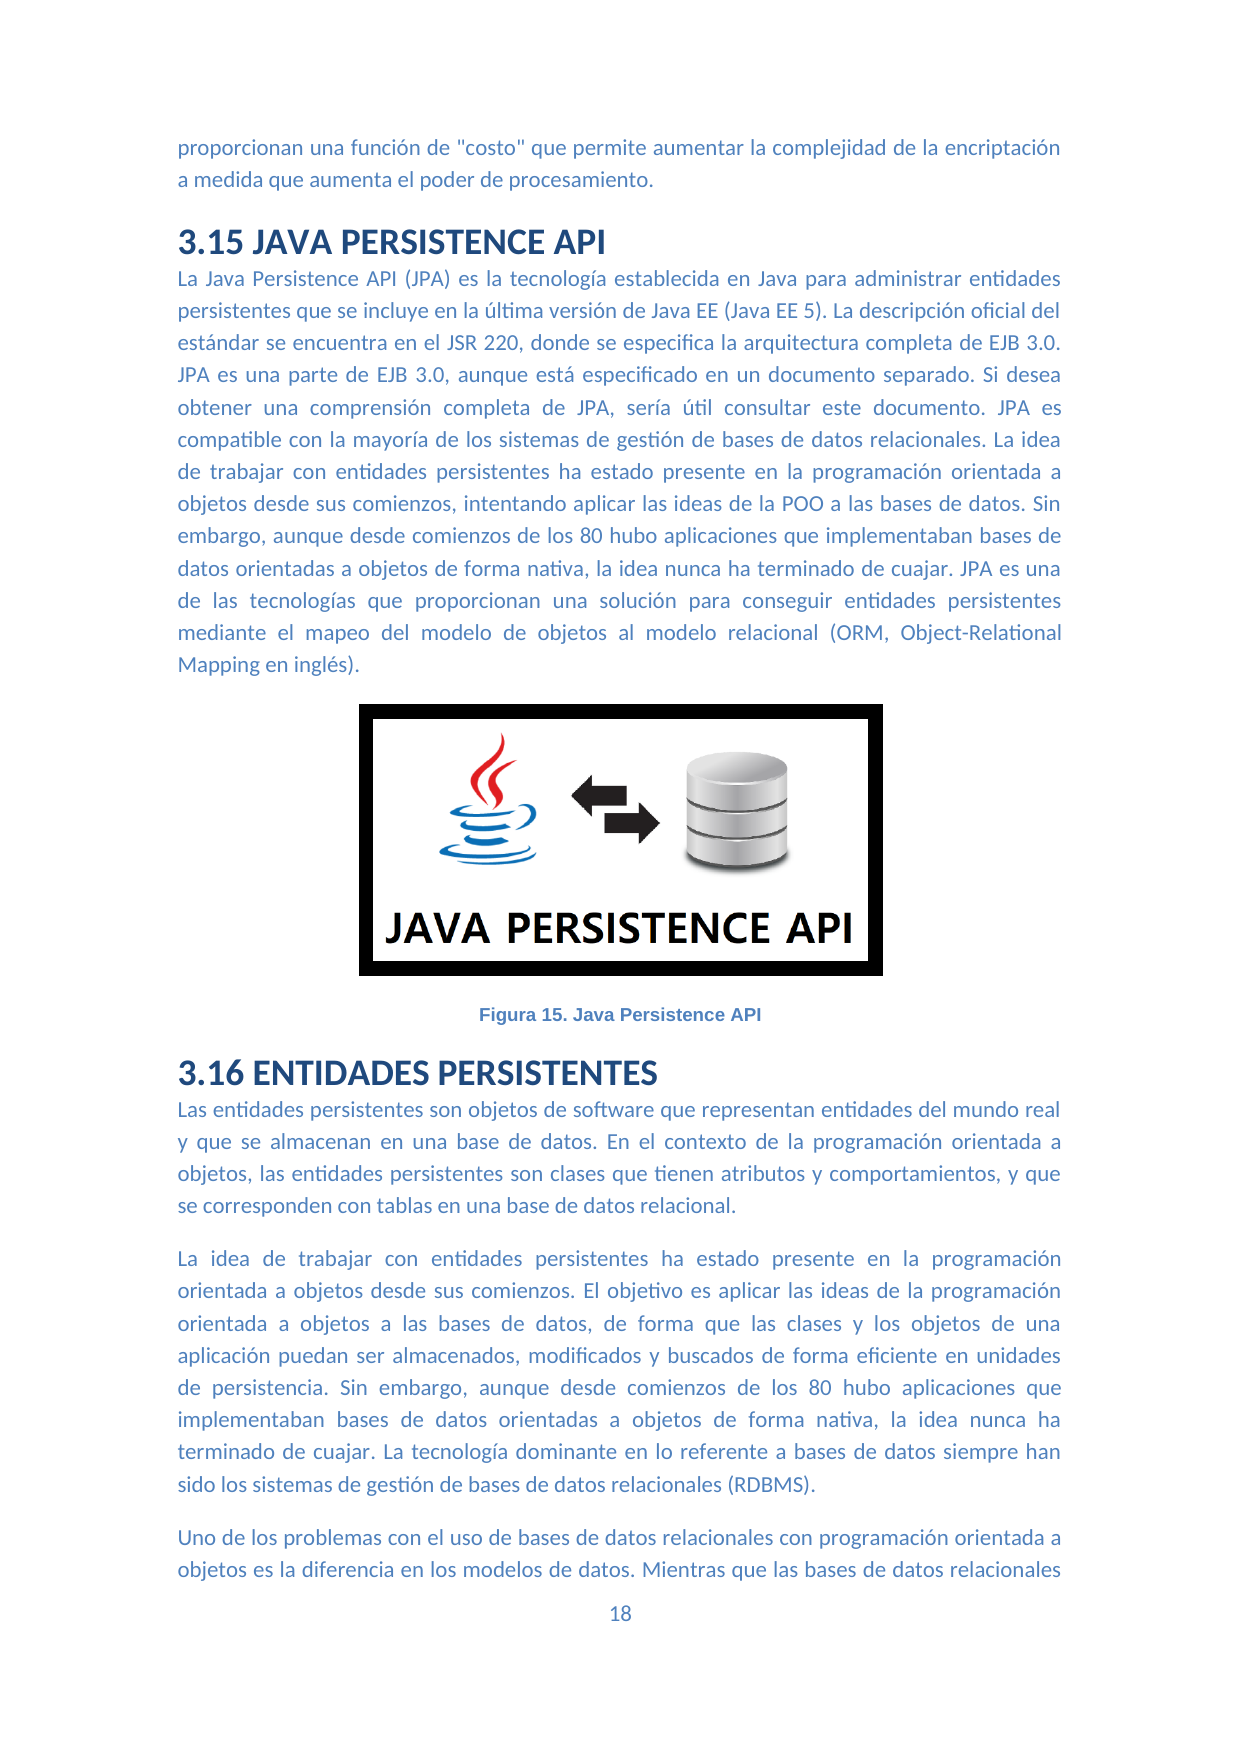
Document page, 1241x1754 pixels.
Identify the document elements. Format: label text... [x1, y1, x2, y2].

text Las entidades persistentes son objetos de software que representan entidades del mundo real y que se almacenan en una base de datos. En el contexto de la programación orientada a objetos, las entidades persistentes son clases que tienen atributos y comportamientos, y que se corresponden con tablas en una base de datos relacional. [177, 1095, 1063, 1219]
subtitle JAVA PERSISTENCE API [177, 218, 1063, 264]
subtitle ENTIDADES PERSISTENTES [177, 1049, 1063, 1095]
text Figura 15. Java Persistence API [177, 1003, 1063, 1025]
picture [373, 719, 868, 961]
text La Java Persistence API (JPA) es la tecnología establecida en Java para administrar entidades persistentes que se incluye en la última versión de Java EE (Java EE 5). La descripción oficial del estándar se encuentra en el JSR 220, donde se especifica la arquitectura completa de EJB 3.0. JPA es una parte de EJB 3.0, aunque está especificado en un documento separado. Si desea obtener una comprensión completa de JPA, sería útil consultar este documento. JPA es compatible con la mayoría de los sistemas de gestión de bases de datos relacionales. La idea de trabajar con entidades persistentes ha estado presente en la programación orientada a objetos desde sus comienzos, intentando aplicar las ideas de la POO a las bases de datos. Sin embargo, aunque desde comienzos de los 80 hubo aplicaciones que implementaban bases de datos orientadas a objetos de forma nativa, la idea nunca ha terminado de cuajar. JPA es una de las tecnologías que proporcionan una solución para conseguir entidades persistentes mediante el mapeo del modelo de objetos al modelo relacional (ORM, Object-Relational Mapping en inglés). [177, 264, 1063, 678]
text La idea de trabajar con entidades persistentes ha estado presente en la programación orientada a objetos desde sus comienzos. El objetivo es aplicar las ideas de la programación orientada a objetos a las bases de datos, de forma que las clases y los objetos de una aplicación puedan ser almacenados, modificados y buscados de forma eficiente en unidades de persistencia. Sin embargo, aunque desde comienzos de los 80 hubo aplicaciones que implementaban bases de datos orientadas a objetos de forma nativa, la idea nunca ha terminado de cuajar. La tecnología dominante en lo referente a bases de datos siempre han sido los sistemas de gestión de bases de datos relacionales (RDBMS). [177, 1244, 1063, 1498]
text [177, 133, 1063, 193]
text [177, 1523, 1063, 1583]
